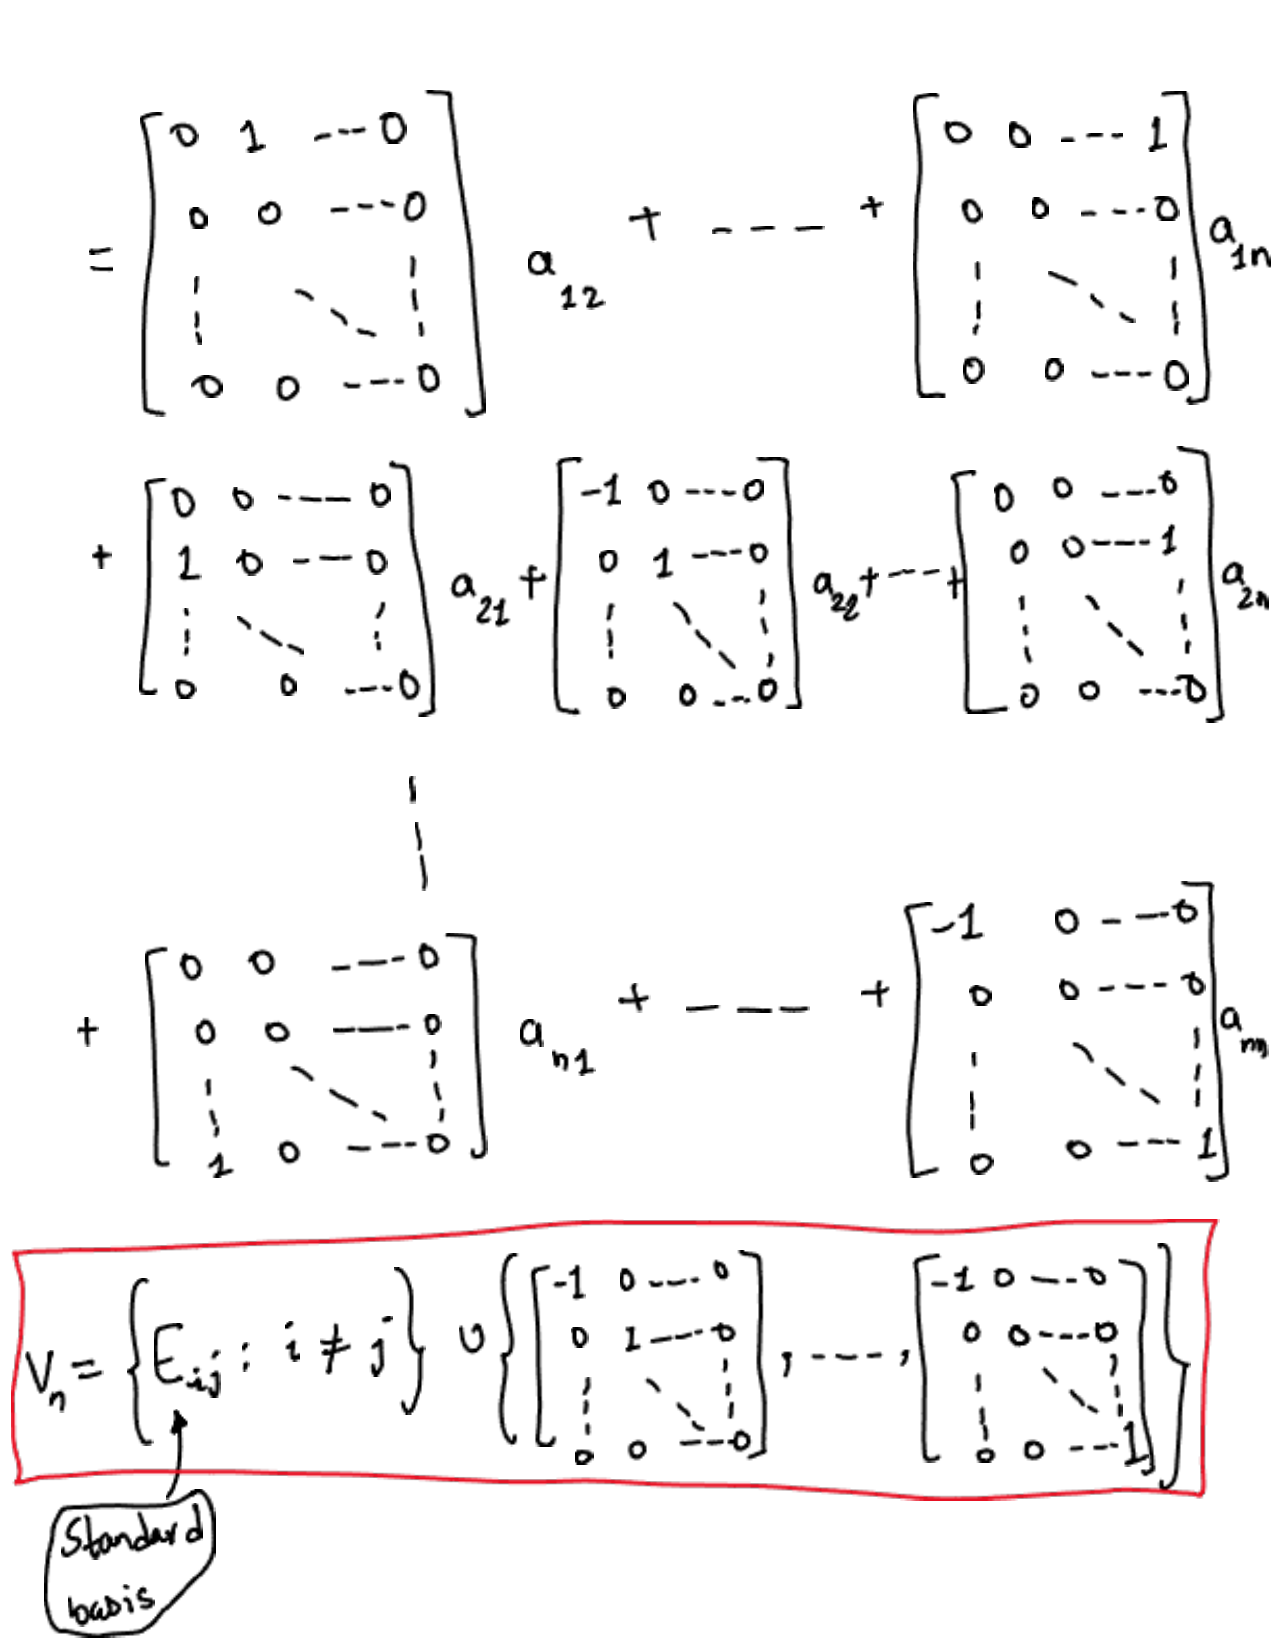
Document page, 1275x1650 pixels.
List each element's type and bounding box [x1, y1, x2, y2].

picture [1032, 197, 1049, 219]
picture [232, 487, 254, 511]
picture [686, 1005, 810, 1013]
picture [628, 206, 661, 243]
picture [139, 478, 202, 699]
picture [140, 112, 223, 417]
picture [89, 247, 113, 255]
picture [647, 457, 879, 709]
picture [520, 1019, 544, 1047]
picture [712, 226, 825, 234]
picture [240, 90, 486, 418]
picture [861, 902, 994, 1178]
picture [92, 544, 112, 569]
picture [89, 266, 113, 273]
picture [77, 1017, 99, 1047]
picture [415, 822, 428, 891]
picture [1081, 91, 1271, 405]
picture [1045, 358, 1064, 382]
picture [1009, 121, 1031, 148]
picture [145, 933, 488, 1178]
picture [887, 569, 942, 578]
picture [947, 446, 1269, 723]
picture [280, 673, 297, 696]
picture [913, 93, 985, 398]
picture [618, 983, 651, 1013]
picture [11, 1219, 1220, 1638]
picture [860, 196, 884, 220]
picture [236, 549, 263, 576]
picture [528, 251, 606, 310]
picture [552, 1048, 596, 1076]
picture [1061, 133, 1123, 142]
picture [1055, 881, 1269, 1182]
picture [1048, 271, 1136, 323]
picture [237, 616, 304, 657]
picture [409, 776, 416, 804]
picture [278, 457, 626, 717]
